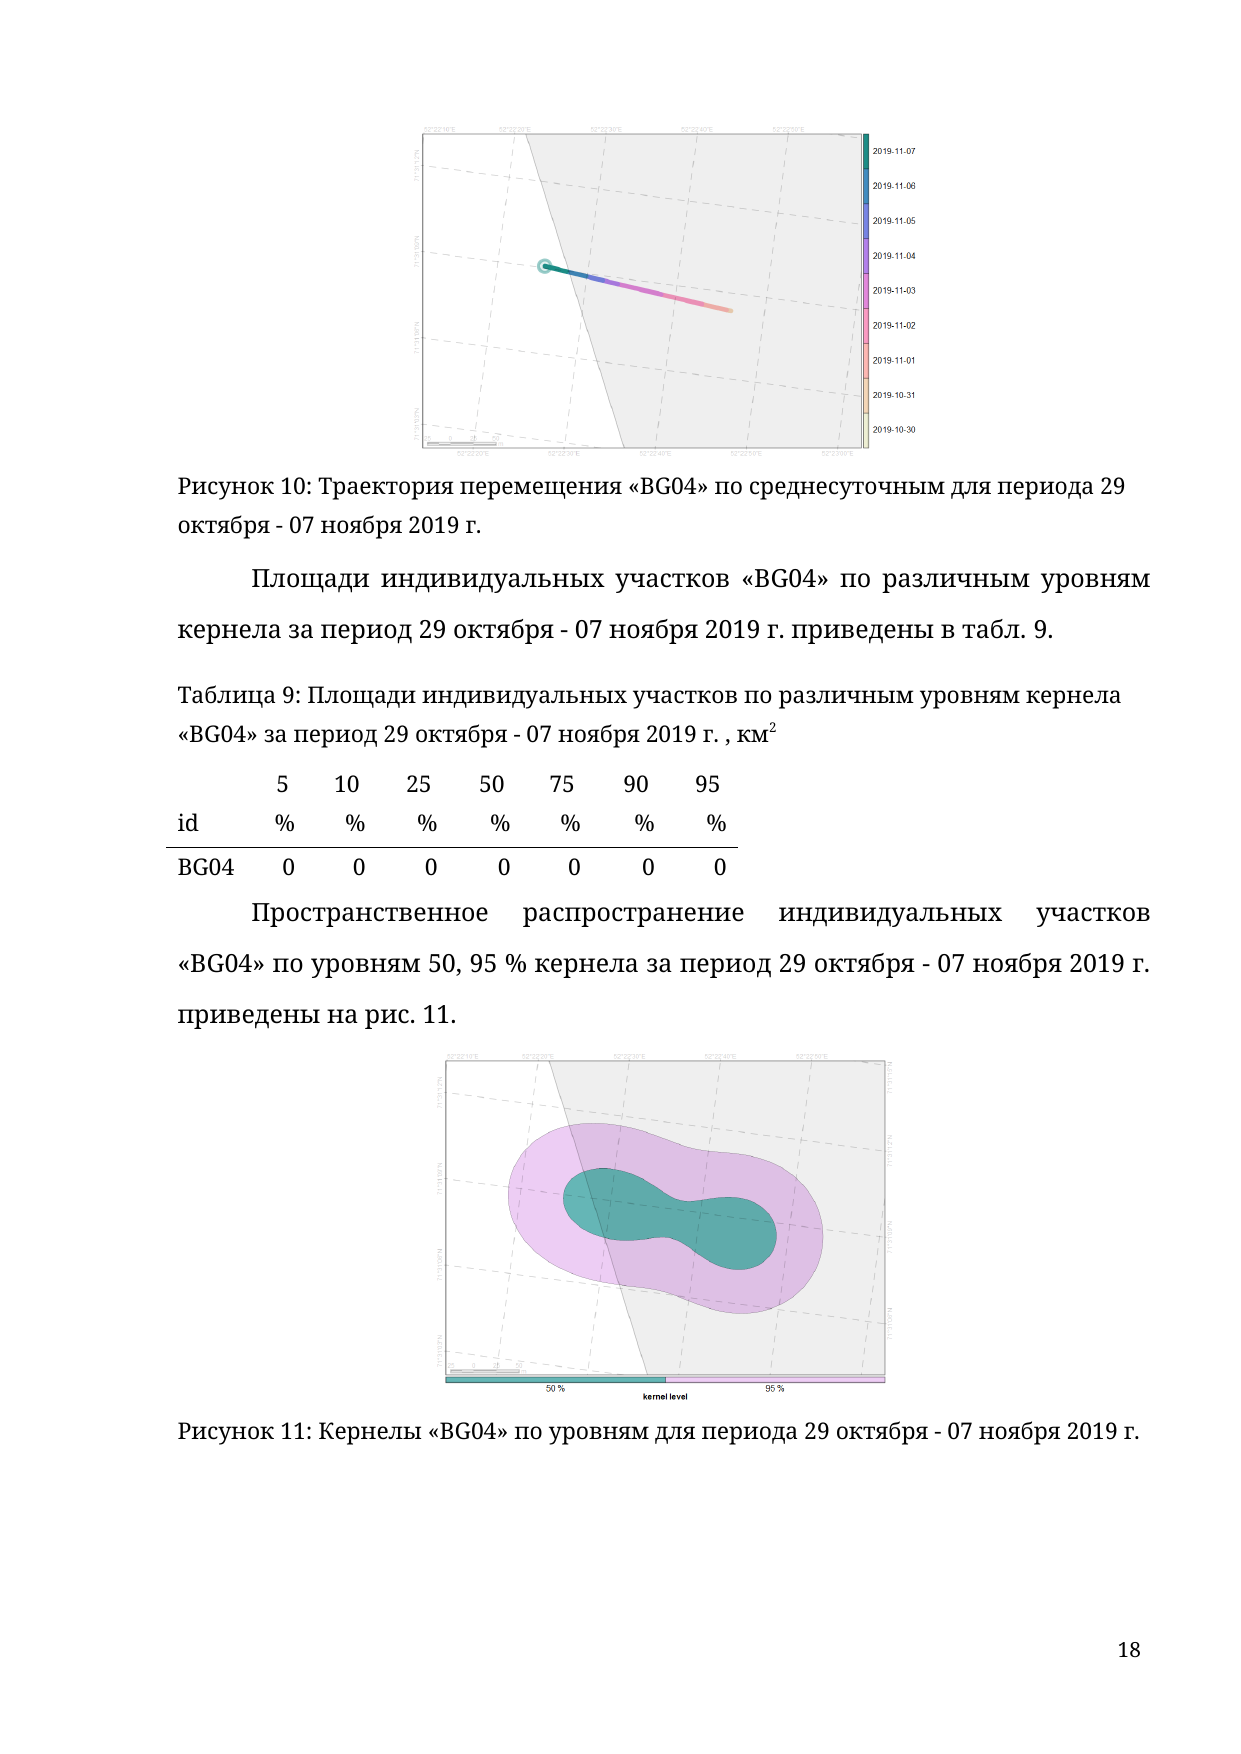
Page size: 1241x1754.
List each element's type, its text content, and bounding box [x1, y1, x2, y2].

table_cell 0 [377, 848, 448, 890]
table_header 50 % [449, 766, 522, 847]
table_cell 0 [306, 848, 377, 890]
text Рисунок 10: Траектория перемещения «BG04» по среднесуточным для периода 29 октября - 07 ноября 2019 г. [177, 470, 1152, 540]
text Площади индивидуальных участков «BG04» по различным уровням кернела за период 29 октября - 07 ноября 2019 г. приведены в табл. 9. [177, 561, 1152, 646]
text Рисунок 11: Кернелы «BG04» по уровням для периода 29 октября - 07 ноября 2019 г. [177, 1414, 1152, 1446]
table_header 5 % [247, 766, 306, 847]
table_cell 0 [592, 848, 666, 890]
table_header 75 % [522, 766, 592, 847]
picture [434, 1051, 895, 1402]
table_header 95 % [666, 766, 738, 847]
picture [411, 124, 918, 458]
table_cell 0 [247, 848, 306, 890]
text Пространственное распространение индивидуальных участков «BG04» по уровням 50, 95 % кернела за период 29 октября - 07 ноября 2019 г. приведены на рис. 11. [177, 894, 1152, 1031]
table_header id [166, 766, 247, 847]
table_cell 0 [666, 848, 738, 890]
table_header 10 % [306, 766, 377, 847]
table_header 90 % [592, 766, 666, 847]
table_header 25 % [377, 766, 448, 847]
text Таблица 9: Площади индивидуальных участков по различным уровням кернела «BG04» за период 29 октября - 07 ноября 2019 г. , км2 [177, 679, 1152, 750]
table_cell 0 [449, 848, 522, 890]
table_cell 0 [522, 848, 592, 890]
table_cell BG04 [166, 848, 247, 890]
